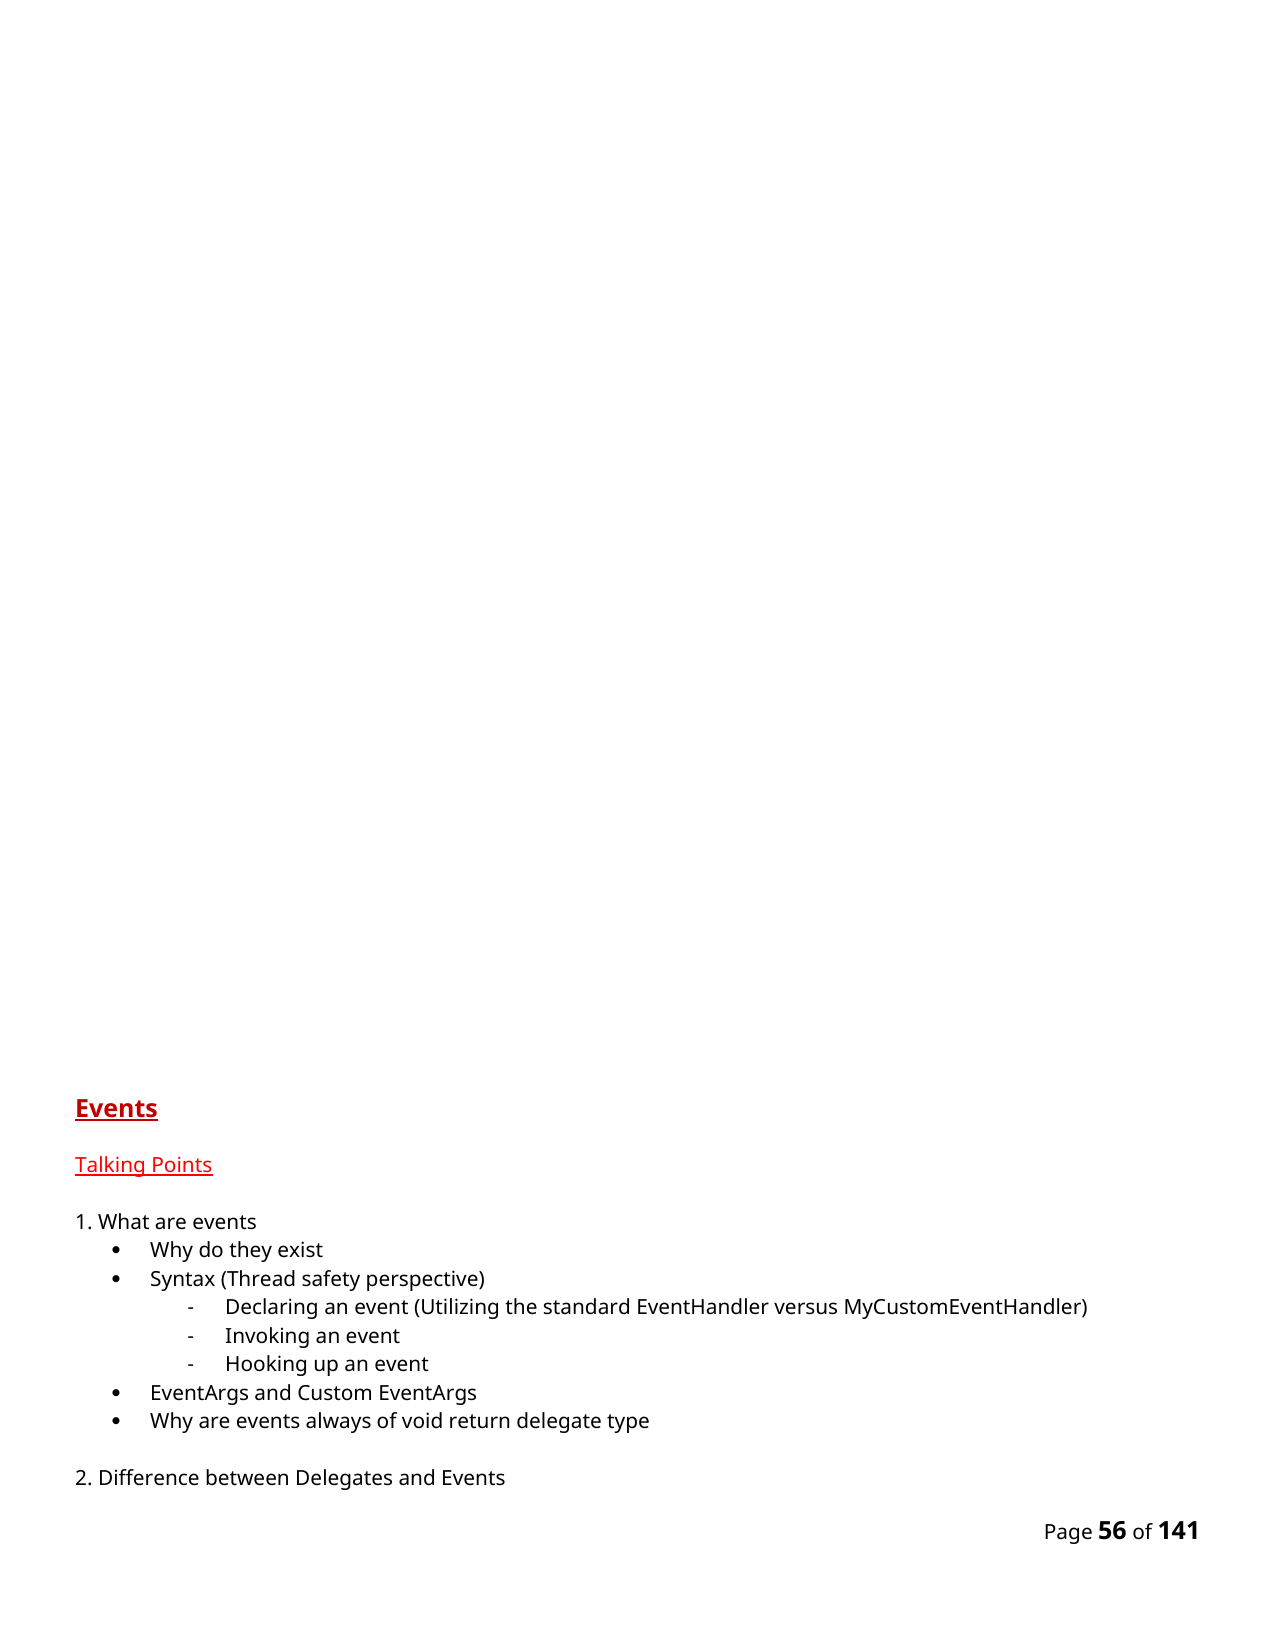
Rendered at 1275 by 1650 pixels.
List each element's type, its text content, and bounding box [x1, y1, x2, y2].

list Syntax (Thread safety perspective) [112, 1264, 1200, 1292]
list EventArgs and Custom EventArgs [112, 1378, 1200, 1406]
list Invoking an event [187, 1321, 1200, 1349]
list Why do they exist [112, 1236, 1200, 1264]
text Events [75, 1090, 1200, 1124]
text 1. What are events [75, 1207, 1200, 1236]
list Hooking up an event [187, 1349, 1200, 1378]
list Declaring an event (Utilizing the standard EventHandler versus MyCustomEventHandler) [187, 1292, 1200, 1321]
list Why are events always of void return delegate type [112, 1406, 1200, 1435]
text 2. Difference between Delegates and Events [75, 1463, 1200, 1492]
text Talking Points [75, 1150, 1200, 1179]
